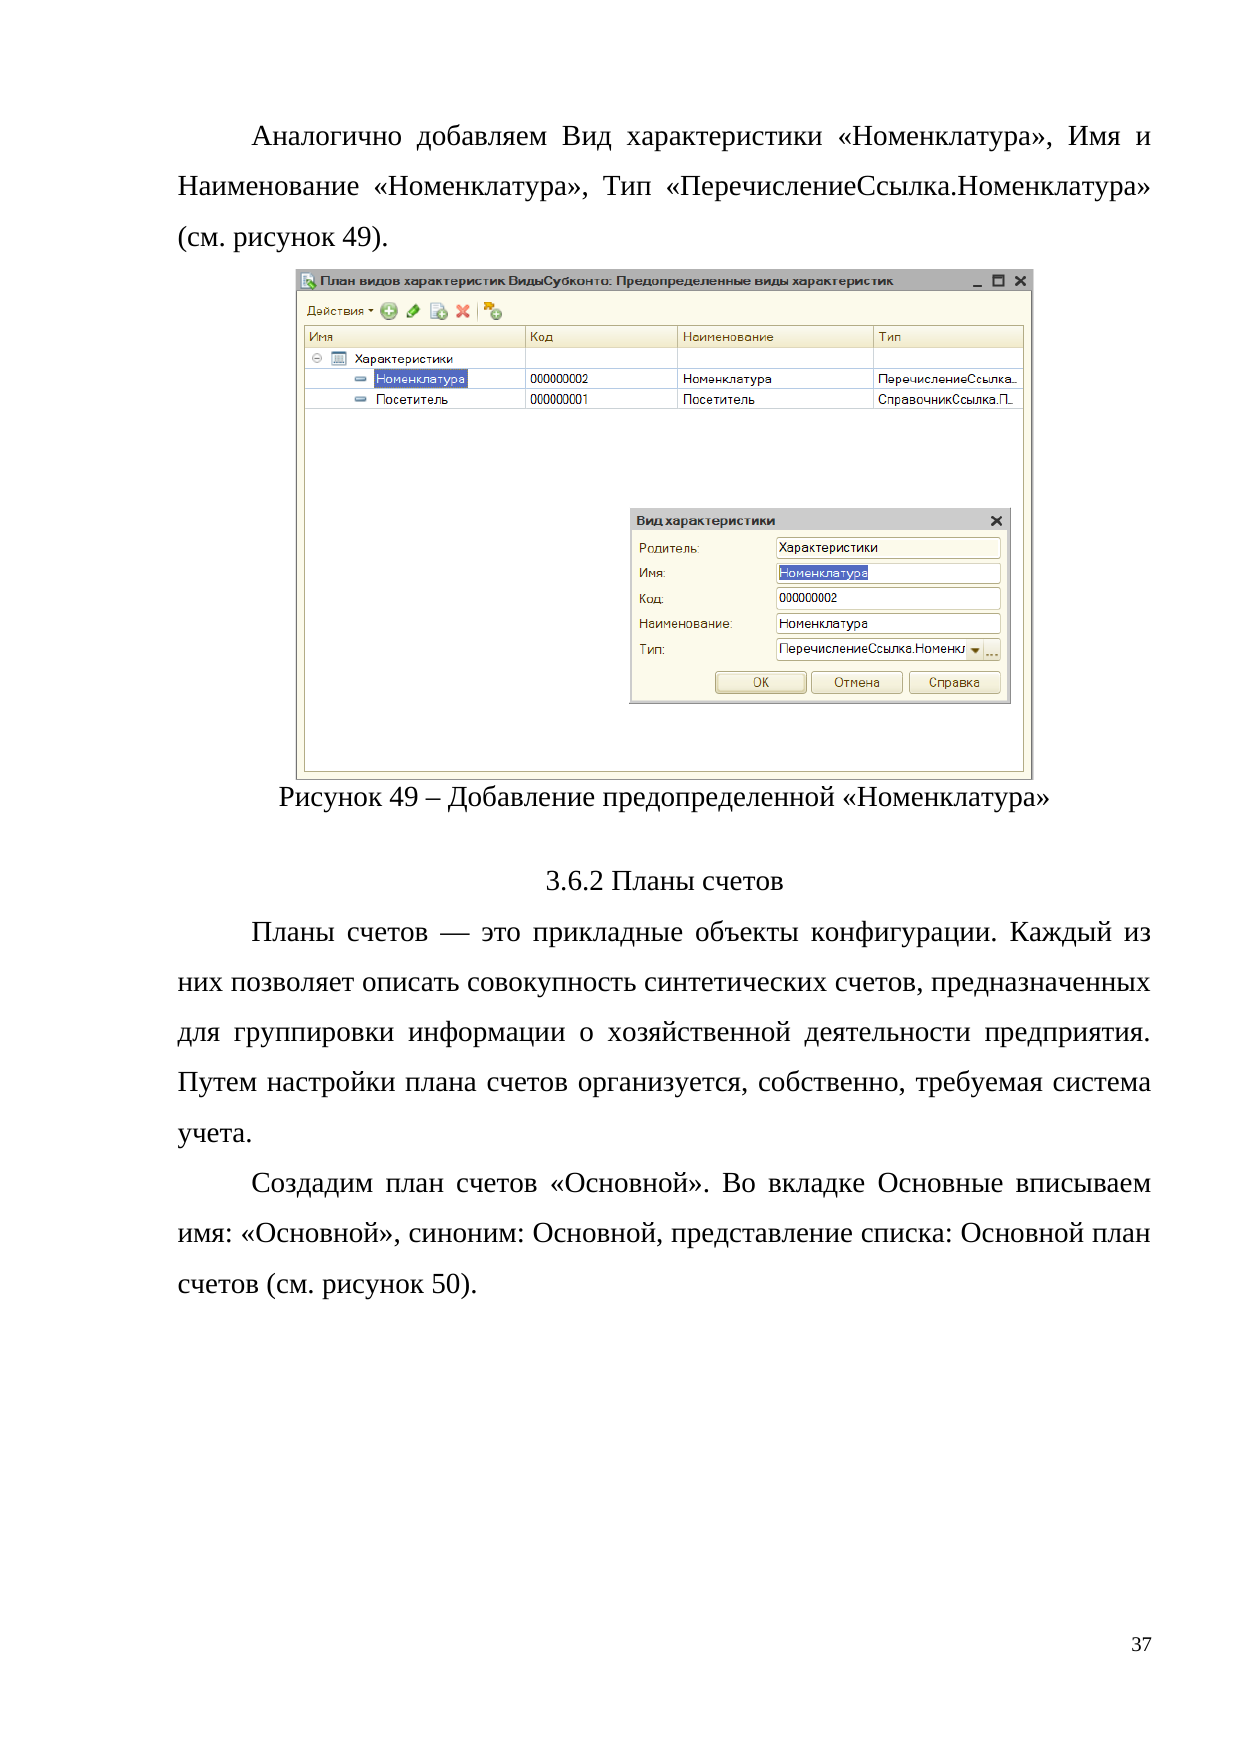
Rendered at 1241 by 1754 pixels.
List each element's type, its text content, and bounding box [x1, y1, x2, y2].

text Рисунок 49 – Добавление предопределенной «Номенклатура» [177, 779, 1152, 813]
text Планы счетов — это прикладные объекты конфигурации. Каждый из них позволяет описать совокупность синтетических счетов, предназначенных для группировки информации о хозяйственной деятельности предприятия. Путем настройки плана счетов организуется, собственно, требуемая система учета. [177, 914, 1152, 1148]
subtitle 3.6.2 Планы счетов [177, 863, 1152, 897]
text Аналогично добавляем Вид характеристики «Номенклатура», Имя и Наименование «Номенклатура», Тип «ПеречислениеСсылка.Номенклатура» (см. рисунок 49). [177, 118, 1152, 252]
text Создадим план счетов «Основной». Во вкладке Основные вписываем имя: «Основной», синоним: Основной, представление списка: Основной план счетов (см. рисунок 50). [177, 1165, 1152, 1299]
picture [295, 269, 1034, 780]
